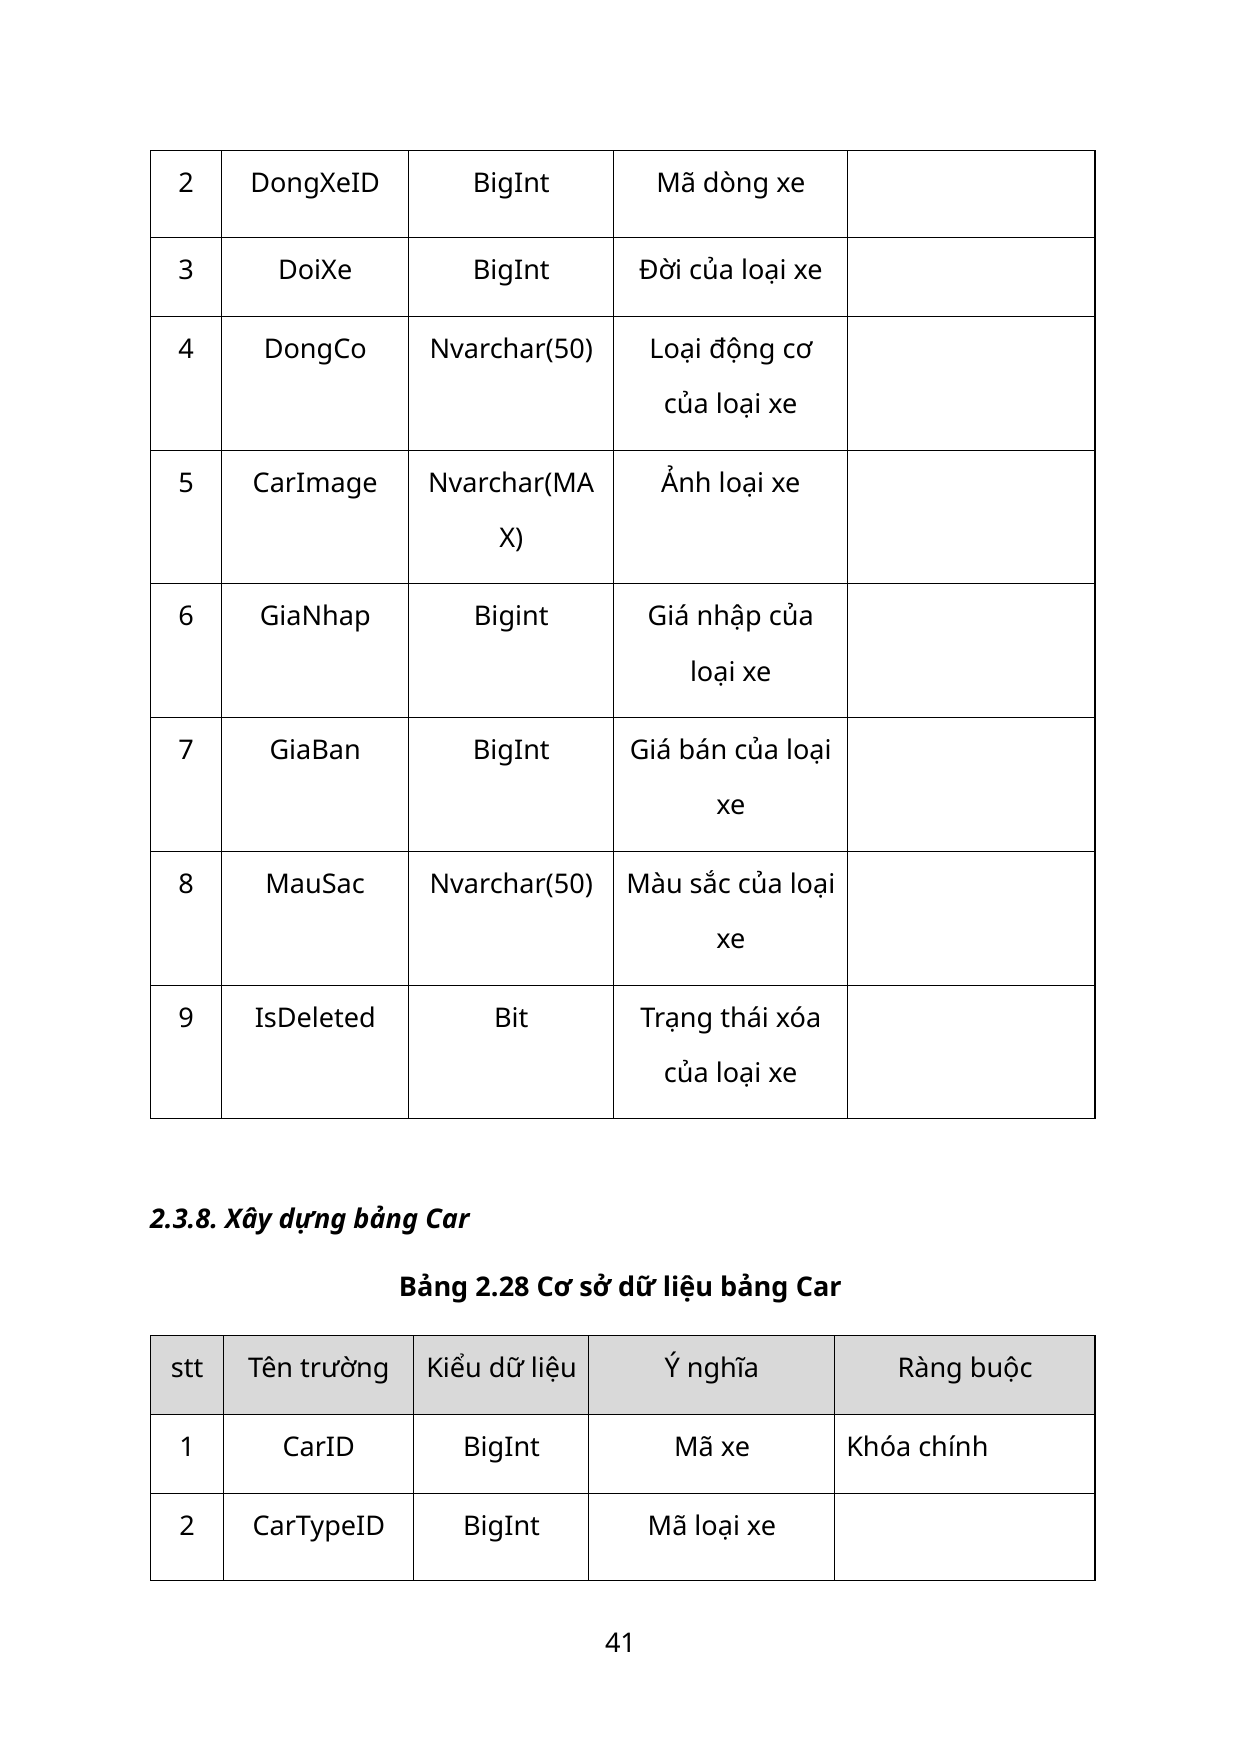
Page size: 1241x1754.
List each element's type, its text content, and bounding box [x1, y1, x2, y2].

table_cell DoiXe [222, 238, 408, 316]
subtitle 2.3.8. Xây dựng bảng Car [150, 1199, 1090, 1236]
table_cell BigInt [414, 1494, 588, 1580]
table_cell Đời của loại xe [614, 238, 847, 316]
table_cell BigInt [409, 718, 613, 851]
table_cell [848, 852, 1094, 984]
table_cell Màu sắc của loại xe [614, 852, 847, 984]
table_cell [848, 584, 1094, 717]
table_cell Giá bán của loại xe [614, 718, 847, 851]
table_header Kiểu dữ liệu [414, 1336, 588, 1414]
text Bảng 2.28 Cơ sở dữ liệu bảng Car [150, 1267, 1090, 1304]
table_cell [848, 238, 1094, 316]
table_header Tên trường [224, 1336, 413, 1414]
table_cell DongCo [222, 317, 408, 449]
table_header Ràng buộc [835, 1336, 1094, 1414]
table_header stt [151, 1336, 223, 1414]
table_cell 2 [151, 151, 221, 237]
table_cell [848, 986, 1094, 1118]
table_cell 9 [151, 986, 221, 1118]
table_cell Nvarchar(MAX) [409, 451, 613, 583]
table_cell Giá nhập của loại xe [614, 584, 847, 717]
table_cell Nvarchar(50) [409, 852, 613, 984]
table_cell CarTypeID [224, 1494, 413, 1580]
table_cell 1 [151, 1415, 223, 1492]
table_header Ý nghĩa [589, 1336, 834, 1414]
table_cell Nvarchar(50) [409, 317, 613, 449]
table_cell Bigint [409, 584, 613, 717]
table_cell 3 [151, 238, 221, 316]
table_cell Bit [409, 986, 613, 1118]
table_cell BigInt [414, 1415, 588, 1492]
table_cell GiaBan [222, 718, 408, 851]
table_cell 8 [151, 852, 221, 984]
table_cell [848, 317, 1094, 449]
table_cell [848, 151, 1094, 237]
table_cell Khóa chính [835, 1415, 1094, 1492]
table_cell CarImage [222, 451, 408, 583]
table_cell CarID [224, 1415, 413, 1492]
table_cell [848, 451, 1094, 583]
table_cell Mã dòng xe [614, 151, 847, 237]
table_cell 7 [151, 718, 221, 851]
table_cell Ảnh loại xe [614, 451, 847, 583]
table_cell GiaNhap [222, 584, 408, 717]
table_cell DongXeID [222, 151, 408, 237]
table_cell [835, 1494, 1094, 1580]
table_cell IsDeleted [222, 986, 408, 1118]
table_cell [848, 718, 1094, 851]
table_cell 5 [151, 451, 221, 583]
table_cell 6 [151, 584, 221, 717]
table_cell Mã xe [589, 1415, 834, 1492]
table_cell 4 [151, 317, 221, 449]
table_cell BigInt [409, 151, 613, 237]
table_cell Mã loại xe [589, 1494, 834, 1580]
table_cell Loại động cơ của loại xe [614, 317, 847, 449]
table_cell MauSac [222, 852, 408, 984]
table_cell BigInt [409, 238, 613, 316]
table_cell Trạng thái xóa của loại xe [614, 986, 847, 1118]
table_cell 2 [151, 1494, 223, 1580]
